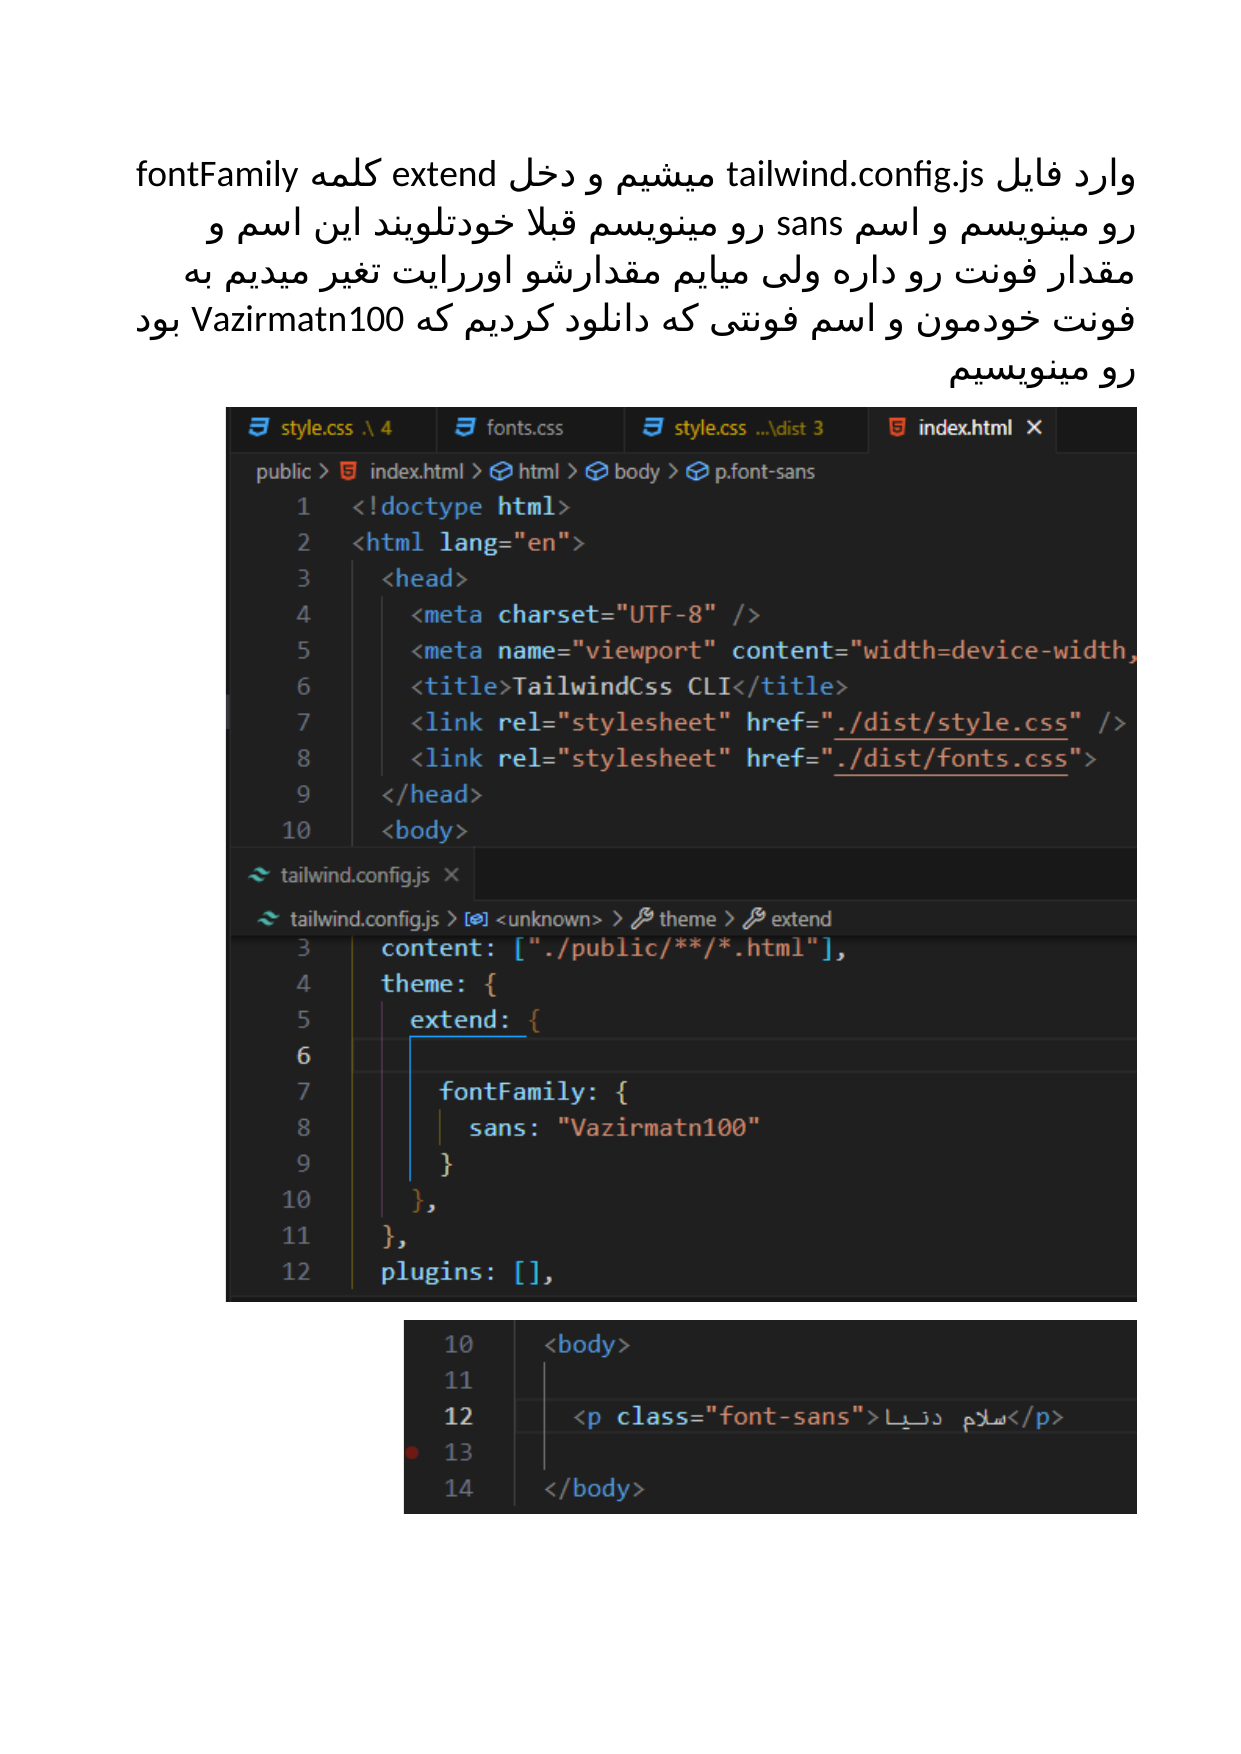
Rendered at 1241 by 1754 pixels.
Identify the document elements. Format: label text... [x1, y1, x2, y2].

text وارد فایل tailwind.config.js میشیم و دخل extend کلمه fontFamily رو مینویسم و اسم sans رو مینویسم قبلا خودتلویند این اسم و مقدار فونت رو داره ولی میایم مقدارشو اوررایت تغیر میدیم به فونت خودمون و اسم فونتی که دانلود کردیم که Vazirmatn100 بود رو مینویسیم [118, 150, 1137, 387]
picture [403, 1320, 1137, 1514]
picture [225, 407, 1137, 1302]
